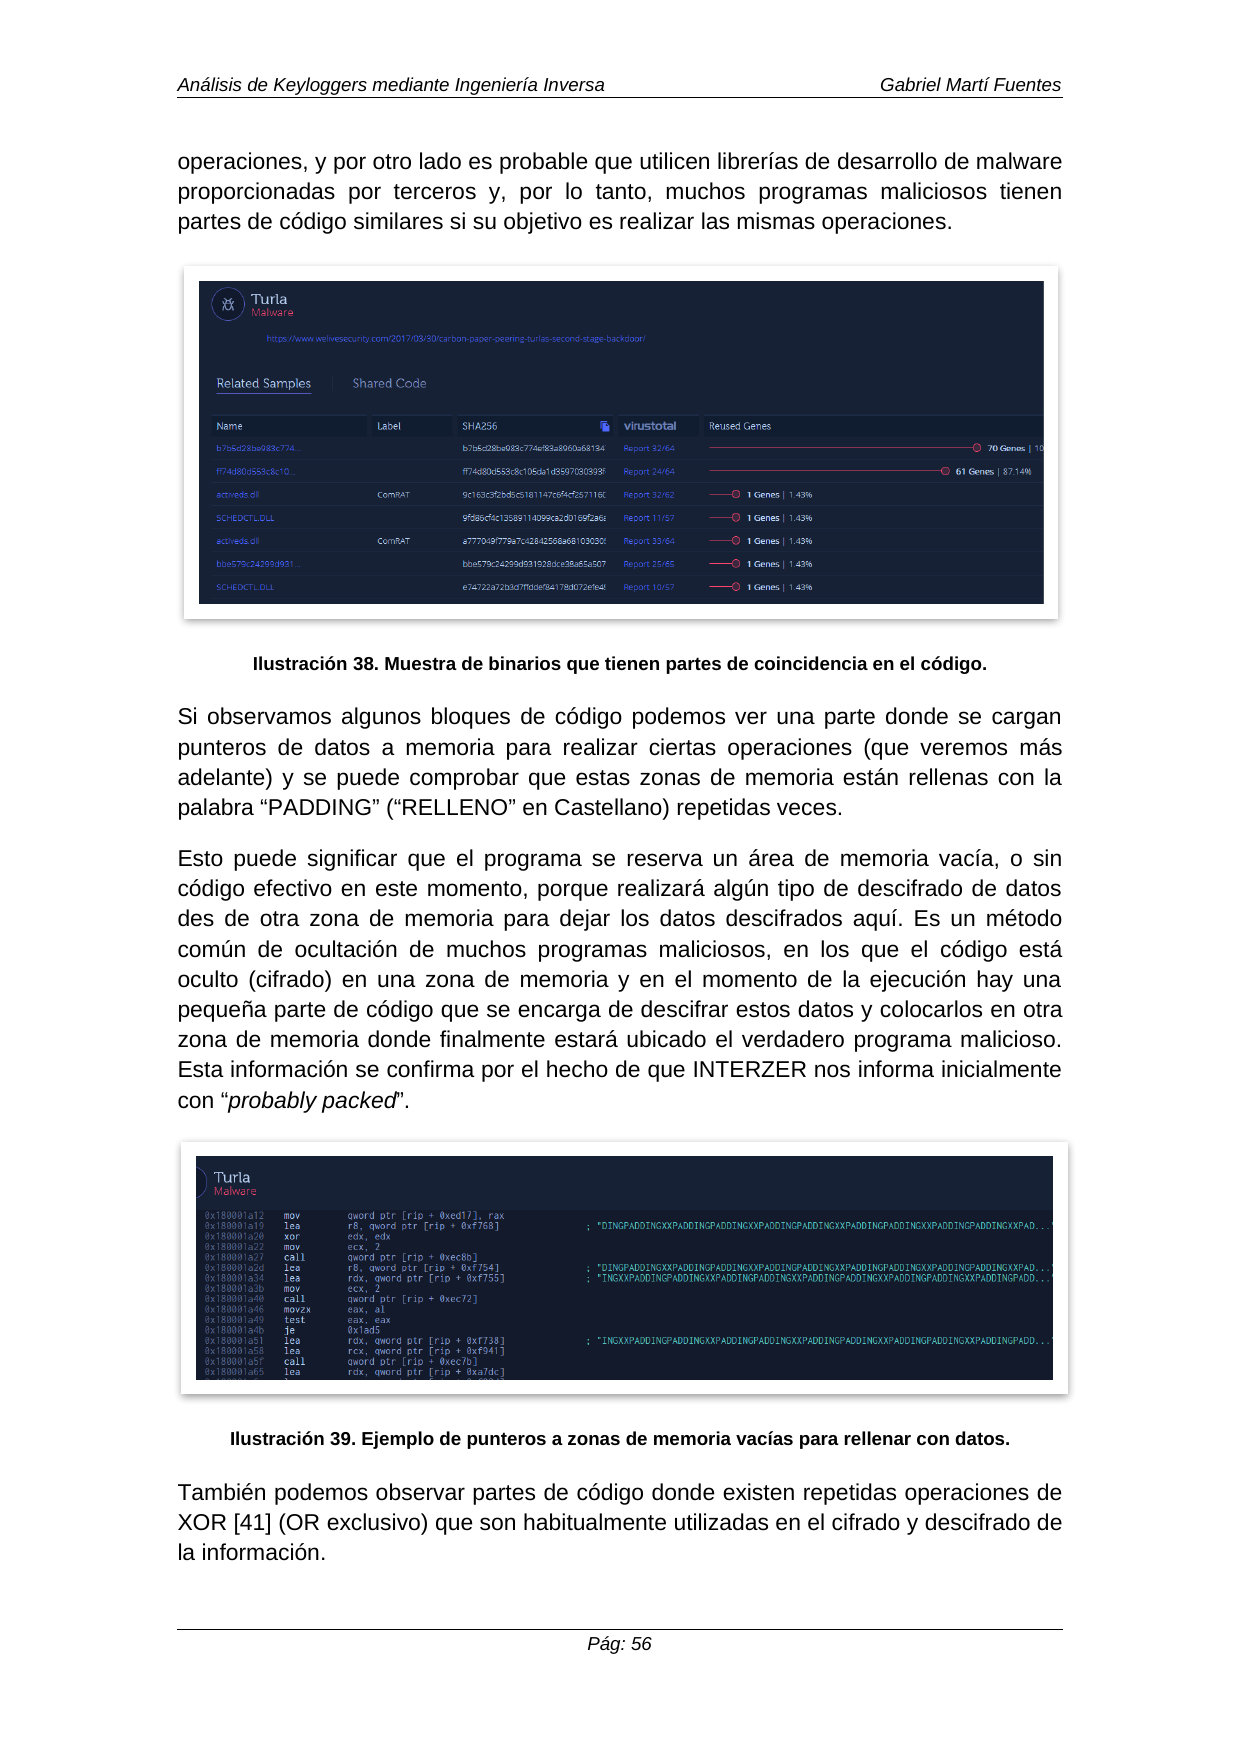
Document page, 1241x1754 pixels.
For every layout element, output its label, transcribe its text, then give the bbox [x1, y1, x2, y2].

picture [196, 1156, 1053, 1380]
text Ilustración 38. Muestra de binarios que tienen partes de coincidencia en el código. [177, 653, 1063, 674]
text Esto puede significar que el programa se reserva un área de memoria vacía, o sin código efectivo en este momento, porque realizará algún tipo de descifrado de datos des de otra zona de memoria para dejar los datos descifrados aquí. Es un método común de ocultación de muchos programas maliciosos, en los que el código está oculto (cifrado) en una zona de memoria y en el momento de la ejecución hay una pequeña parte de código que se encarga de descifrar estos datos y colocarlos en otra zona de memoria donde finalmente estará ubicado el verdadero programa malicioso. Esta información se confirma por el hecho de que INTERZER nos informa inicialmente con “probably packed”. [177, 845, 1063, 1113]
text Si observamos algunos bloques de código podemos ver una parte donde se cargan punteros de datos a memoria para realizar ciertas operaciones (que veremos más adelante) y se puede comprobar que estas zonas de memoria están rellenas con la palabra “PADDING” (“RELLENO” en Castellano) repetidas veces. [177, 703, 1063, 820]
text También podemos observar partes de código donde existen repetidas operaciones de XOR (OR exclusivo) que son habitualmente utilizadas en el cifrado y descifrado de la información. [177, 1479, 1063, 1566]
text Ilustración 39. Ejemplo de punteros a zonas de memoria vacías para rellenar con datos. [177, 1428, 1063, 1450]
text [177, 148, 1063, 234]
picture [199, 281, 1044, 604]
